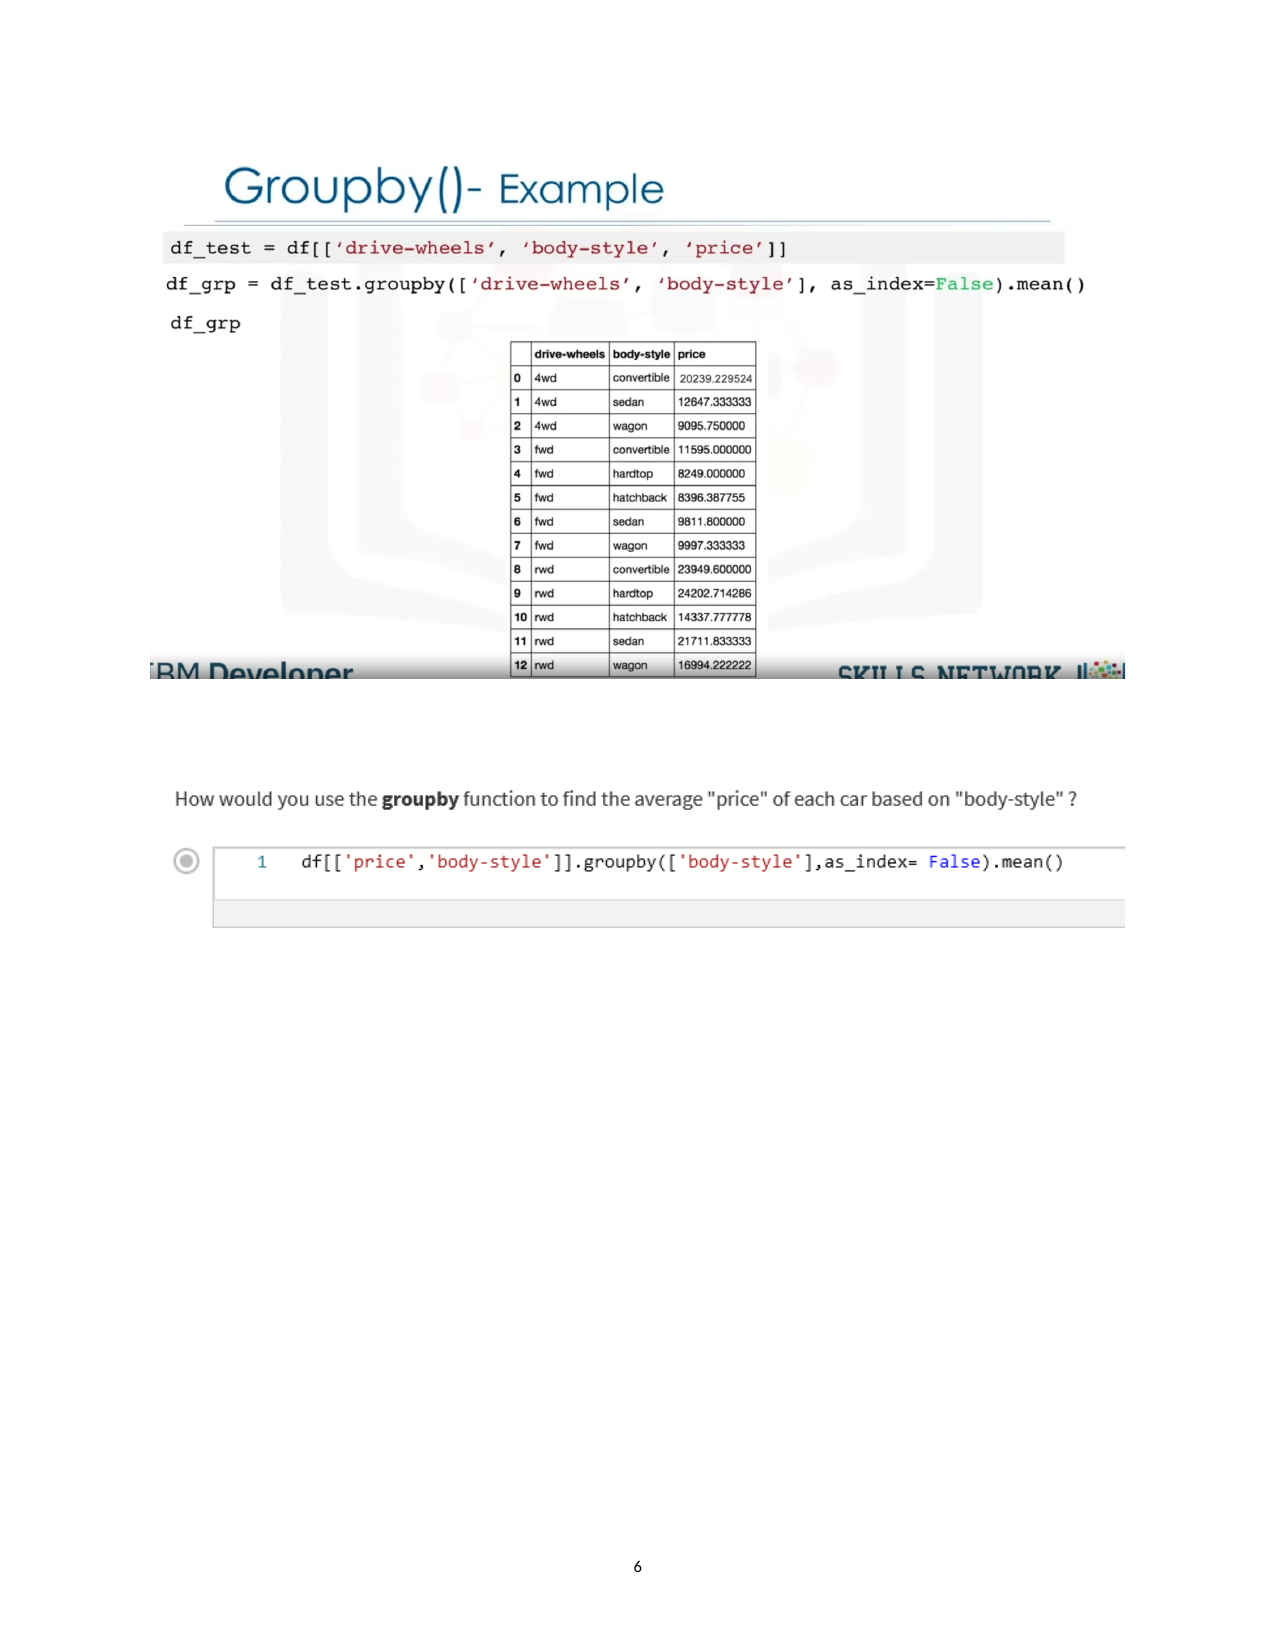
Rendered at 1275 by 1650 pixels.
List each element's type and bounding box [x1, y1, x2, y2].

picture [150, 764, 1125, 936]
picture [150, 150, 1125, 679]
